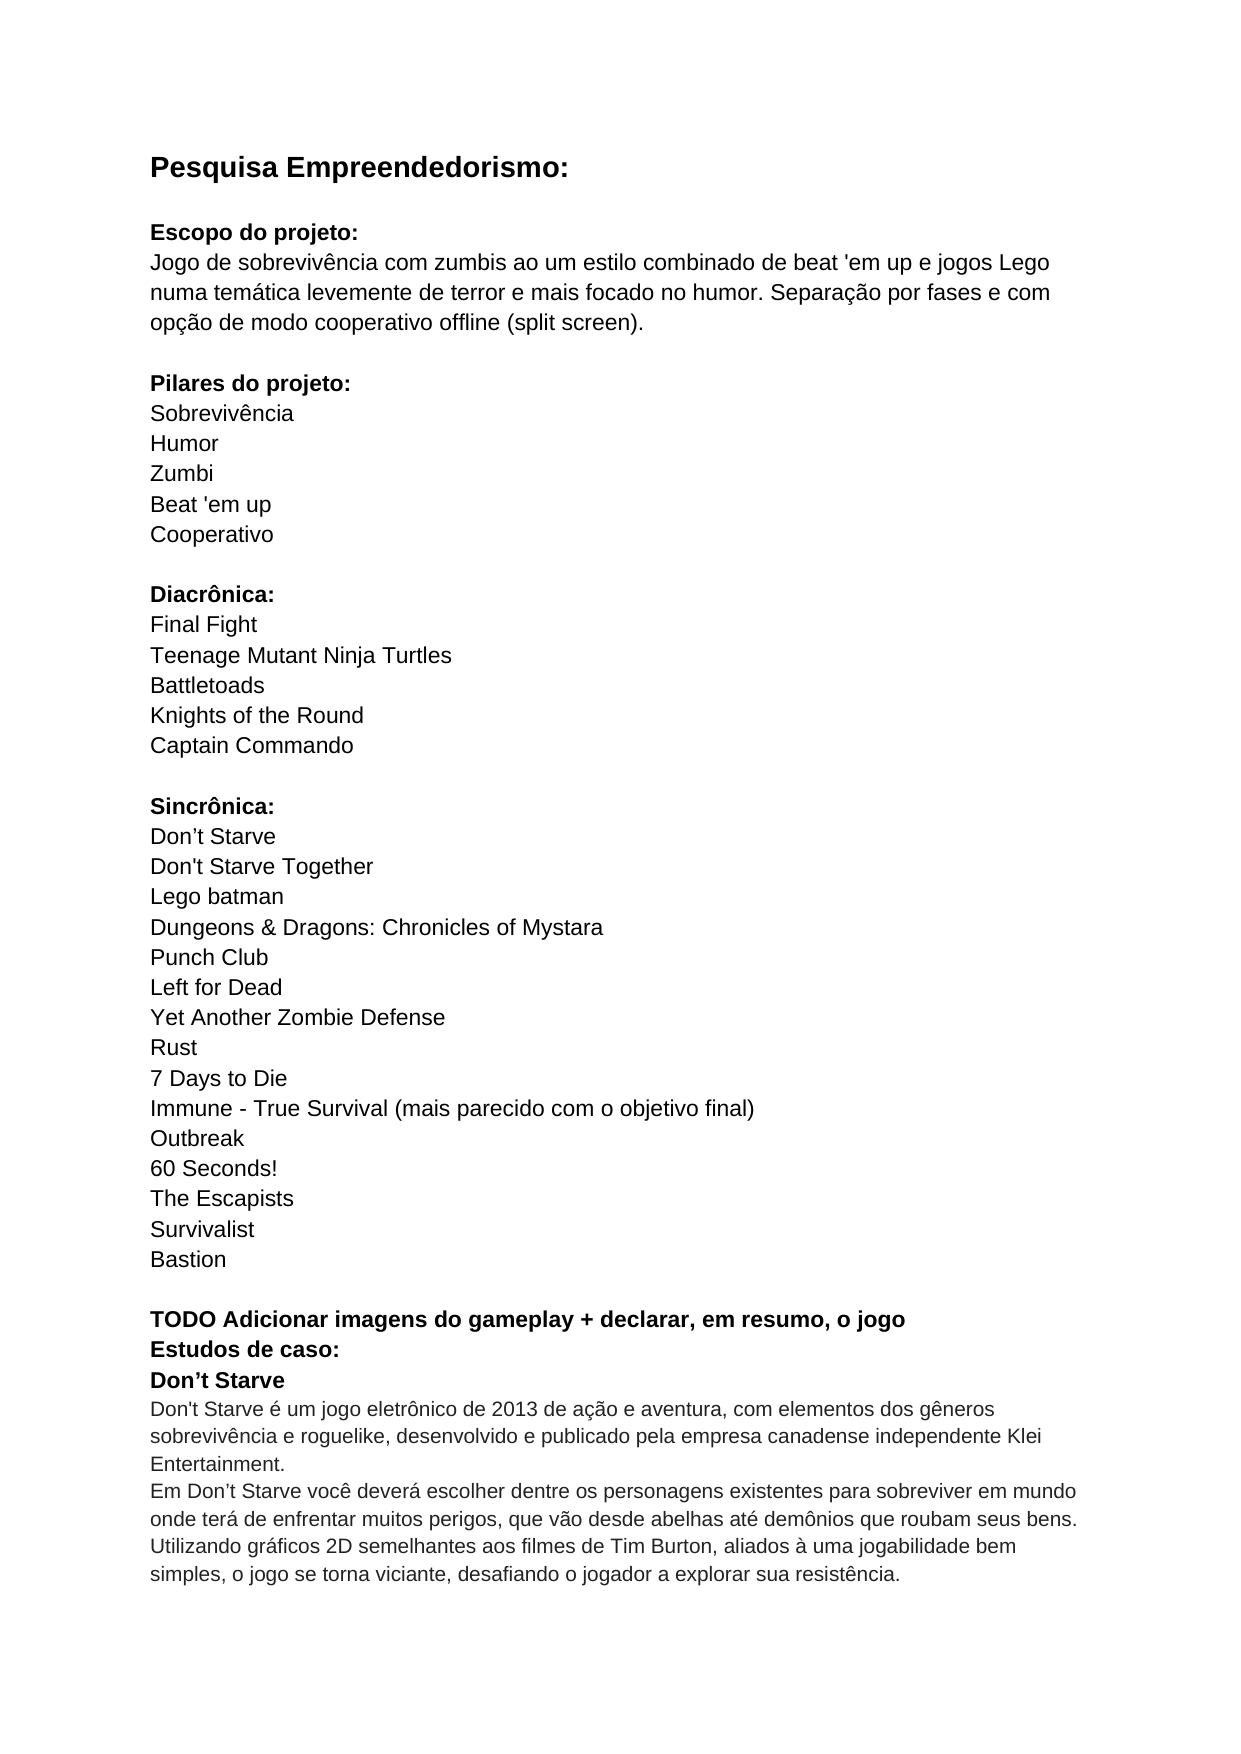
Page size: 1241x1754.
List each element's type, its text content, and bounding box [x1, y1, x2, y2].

text Survivalist [150, 1216, 1090, 1242]
text Diacrônica: [150, 581, 1090, 608]
text Yet Another Zombie Defense [150, 1004, 1090, 1031]
text Don't Starve Together [150, 853, 1090, 879]
text Beat 'em up [150, 491, 1090, 517]
text Immune - True Survival (mais parecido com o objetivo final) [150, 1095, 1090, 1121]
text Rust [150, 1034, 1090, 1061]
text Sobrevivência [150, 400, 1090, 426]
text Left for Dead [150, 974, 1090, 1000]
text The Escapists [150, 1185, 1090, 1212]
text Sincrônica: [150, 793, 1090, 819]
text TODO Adicionar imagens do gameplay + declarar, em resumo, o jogo [150, 1306, 1090, 1333]
text Humor [150, 430, 1090, 457]
text Escopo do projeto: [150, 219, 1090, 245]
text Teenage Mutant Ninja Turtles [150, 642, 1090, 668]
text Jogo de sobrevivência com zumbis ao um estilo combinado de beat 'em up e jogos Lego numa temática levemente de terror e mais focado no humor. Separação por fases e com opção de modo cooperativo offline (split screen). [150, 249, 1090, 336]
text Em Don’t Starve você deverá escolher dentre os personagens existentes para sobreviver em mundo onde terá de enfrentar muitos perigos, que vão desde abelhas até demônios que roubam seus bens. Utilizando gráficos 2D semelhantes aos filmes de Tim Burton, aliados à uma jogabilidade bem simples, o jogo se torna viciante, desafiando o jogador a explorar sua resistência. [150, 1479, 1090, 1586]
text Lego batman [150, 883, 1090, 910]
text Pesquisa Empreendedorismo: [150, 150, 1090, 183]
text 7 Days to Die [150, 1064, 1090, 1091]
text Punch Club [150, 944, 1090, 970]
text Pilares do projeto: [150, 370, 1090, 396]
text Battletoads [150, 672, 1090, 698]
text Zumbi [150, 460, 1090, 487]
text Knights of the Round [150, 702, 1090, 728]
text Captain Commando [150, 732, 1090, 759]
text Cooperativo [150, 521, 1090, 547]
text Estudos de caso: [150, 1336, 1090, 1363]
text Don't Starve é um jogo eletrônico de 2013 de ação e aventura, com elementos dos gêneros sobrevivência e roguelike, desenvolvido e publicado pela empresa canadense independente Klei Entertainment. [150, 1397, 1090, 1476]
text Outbreak [150, 1125, 1090, 1151]
text Final Fight [150, 611, 1090, 638]
text Don’t Starve [150, 1367, 1090, 1393]
text Dungeons & Dragons: Chronicles of Mystara [150, 913, 1090, 940]
text 60 Seconds! [150, 1155, 1090, 1182]
text Bastion [150, 1246, 1090, 1272]
text Don’t Starve [150, 823, 1090, 849]
